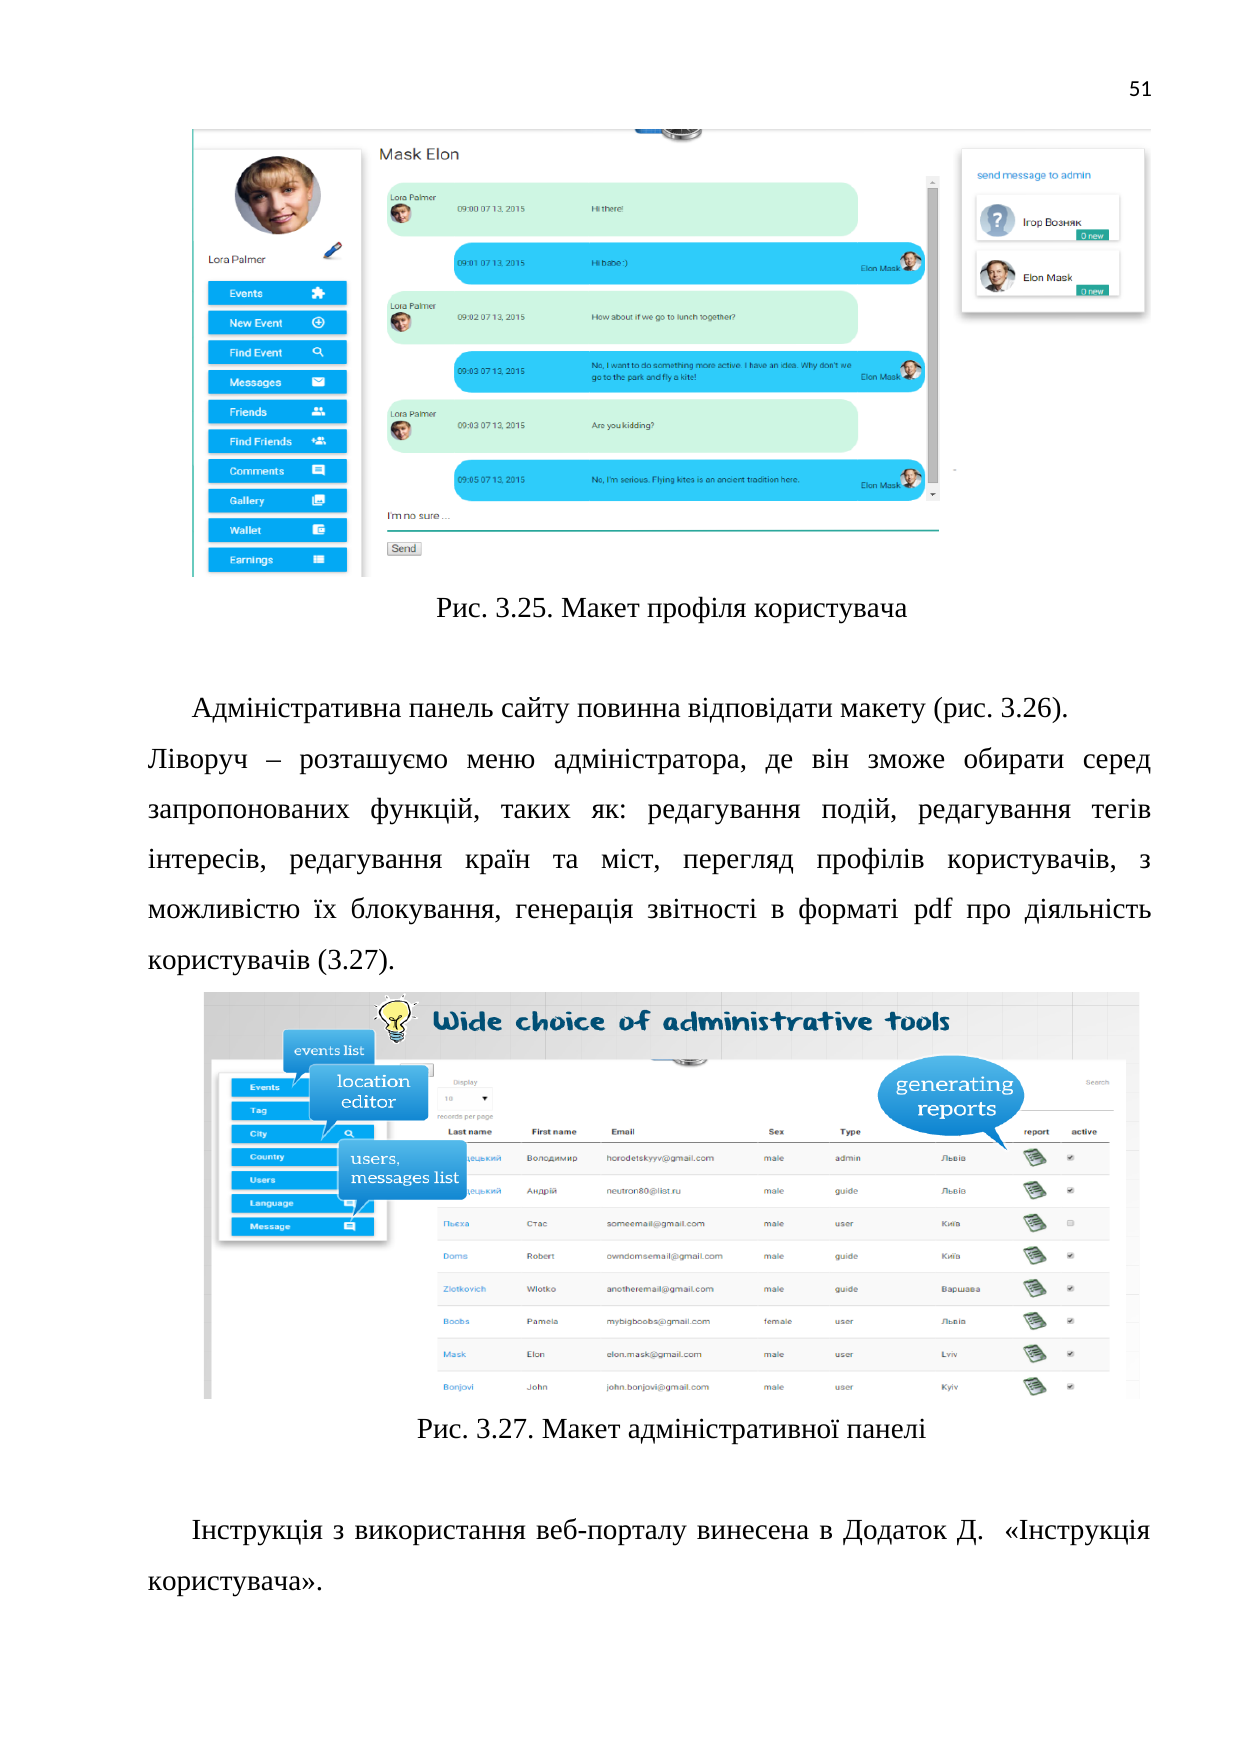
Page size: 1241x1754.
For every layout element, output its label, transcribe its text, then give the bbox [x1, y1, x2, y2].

text Рис. 3.25. Макет профіля користувача [148, 590, 1152, 623]
picture [192, 129, 1151, 577]
text Ліворуч – розташуємо меню адміністратора, де він зможе обирати серед запропонованих функцій, таких як: редагування подій, редагування тегів інтересів, редагування країн та міст, перегляд профілів користувачів, з можливістю їх блокування, генерація звітності в форматі pdf про діяльність користувачів (3.27). [148, 741, 1152, 976]
text Рис. 3.27. Макет адміністративної панелі [148, 1412, 1152, 1445]
picture [203, 992, 1140, 1399]
text Інструкція з використання веб-порталу винесена в Додаток Д. «Інструкція користувача». [148, 1512, 1152, 1596]
text Адміністративна панель сайту повинна відповідати макету (рис. 3.26). [148, 690, 1152, 724]
